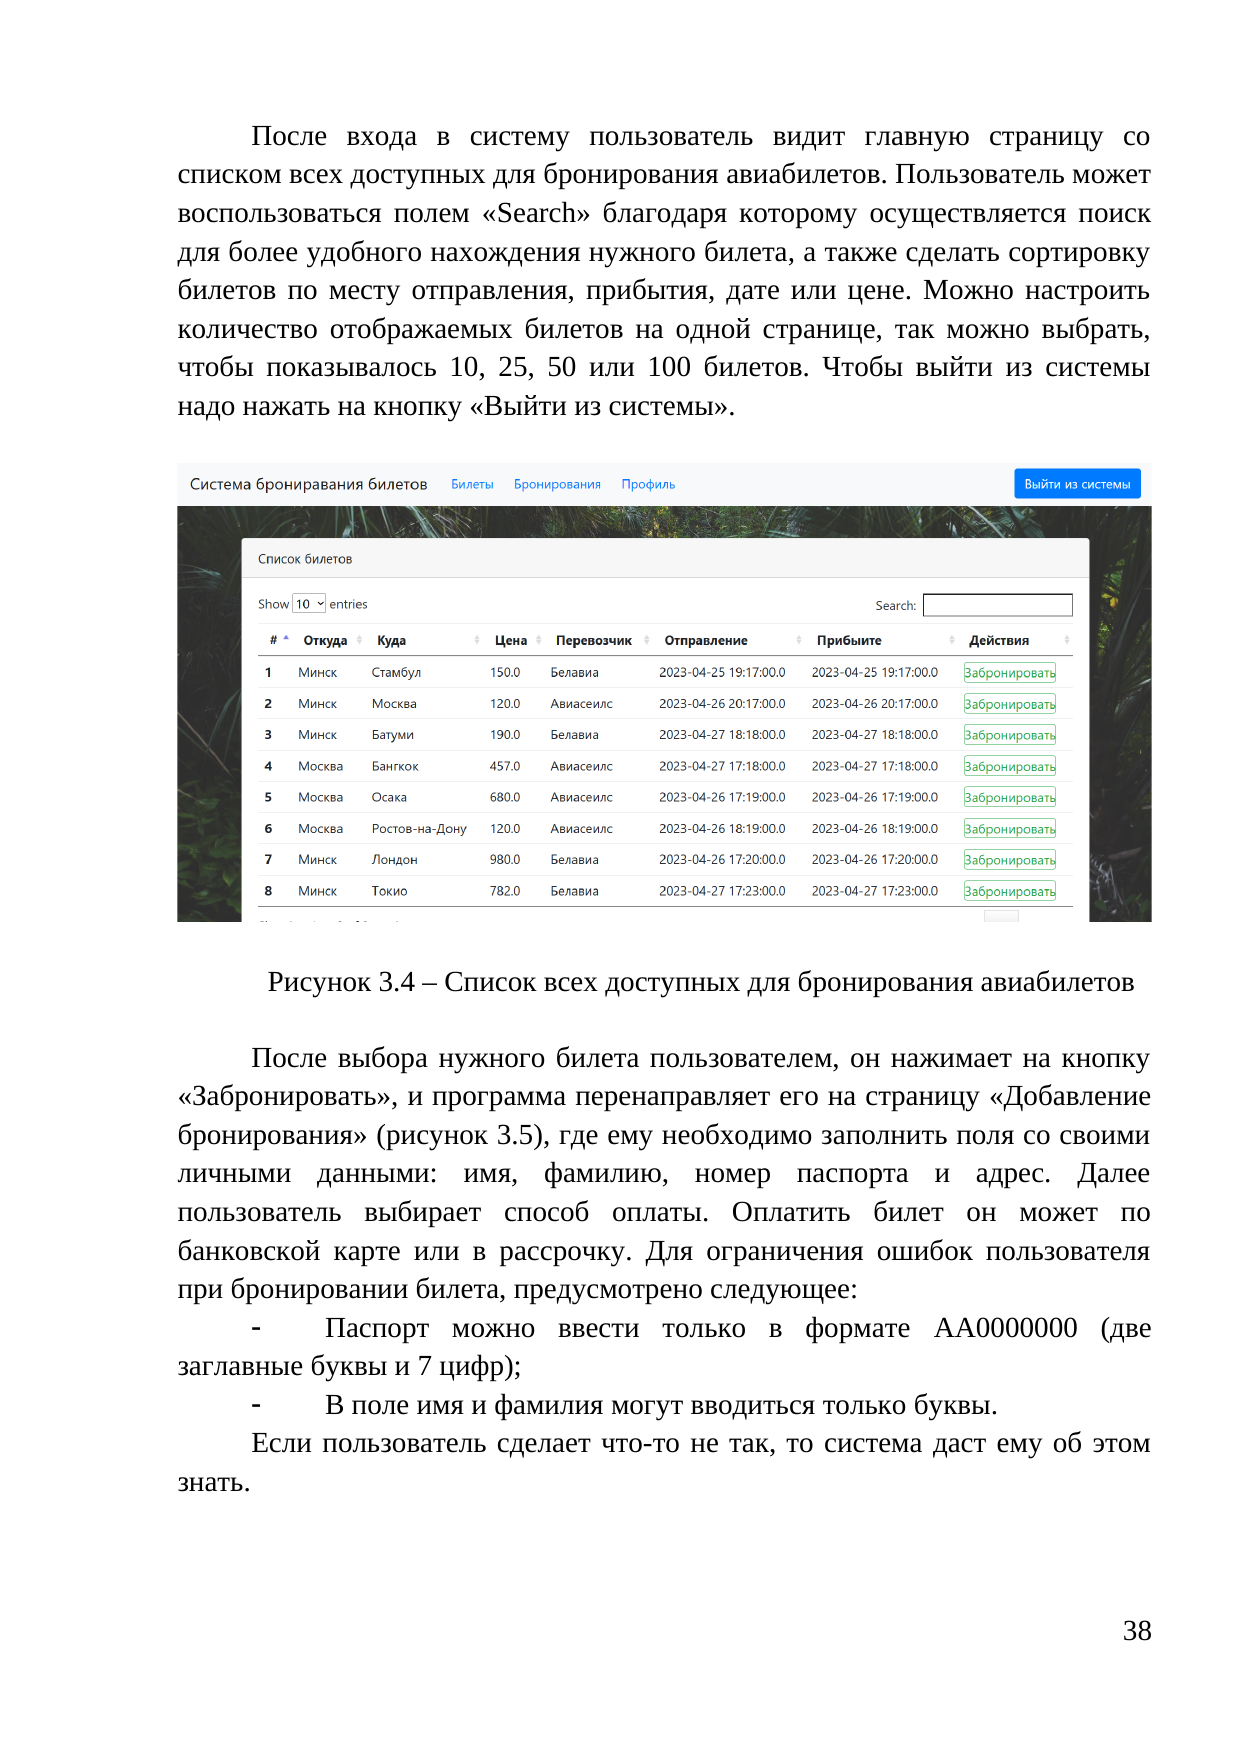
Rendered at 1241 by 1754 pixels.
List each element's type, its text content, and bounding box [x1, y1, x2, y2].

picture [177, 463, 1152, 922]
text Рисунок 3.4 – Список всех доступных для бронирования авиабилетов [177, 964, 1152, 997]
text Если пользователь сделает что-то не так, то система даст ему об этом знать. [177, 1426, 1152, 1498]
text После выбора нужного билета пользователем, он нажимает на кнопку «Забронировать», и программа перенаправляет его на страницу «Добавление бронирования» (рисунок 3.5), где ему необходимо заполнить поля со своими личными данными: имя, фамилию, номер паспорта и адрес. Далее пользователь выбирает способ оплаты. Оплатить билет он может по банковской карте или в рассрочку. Для ограничения ошибок пользователя при бронировании билета, предусмотрено следующее: [177, 1040, 1152, 1305]
list Паспорт можно ввести только в формате AA0000000 (две заглавные буквы и 7 цифр); [177, 1310, 1152, 1382]
text После входа в систему пользователь видит главную страницу со списком всех доступных для бронирования авиабилетов. Пользователь может воспользоваться полем «Search» благодаря которому осуществляется поиск для более удобного нахождения нужного билета, а также сделать сортировку билетов по месту отправления, прибытия, дате или цене. Можно настроить количество отображаемых билетов на одной странице, так можно выбрать, чтобы показывалось 10, 25, 50 или 100 билетов. Чтобы выйти из системы надо нажать на кнопку «Выйти из системы». [177, 118, 1152, 421]
list В поле имя и фамилия могут вводиться только буквы. [177, 1387, 1152, 1421]
